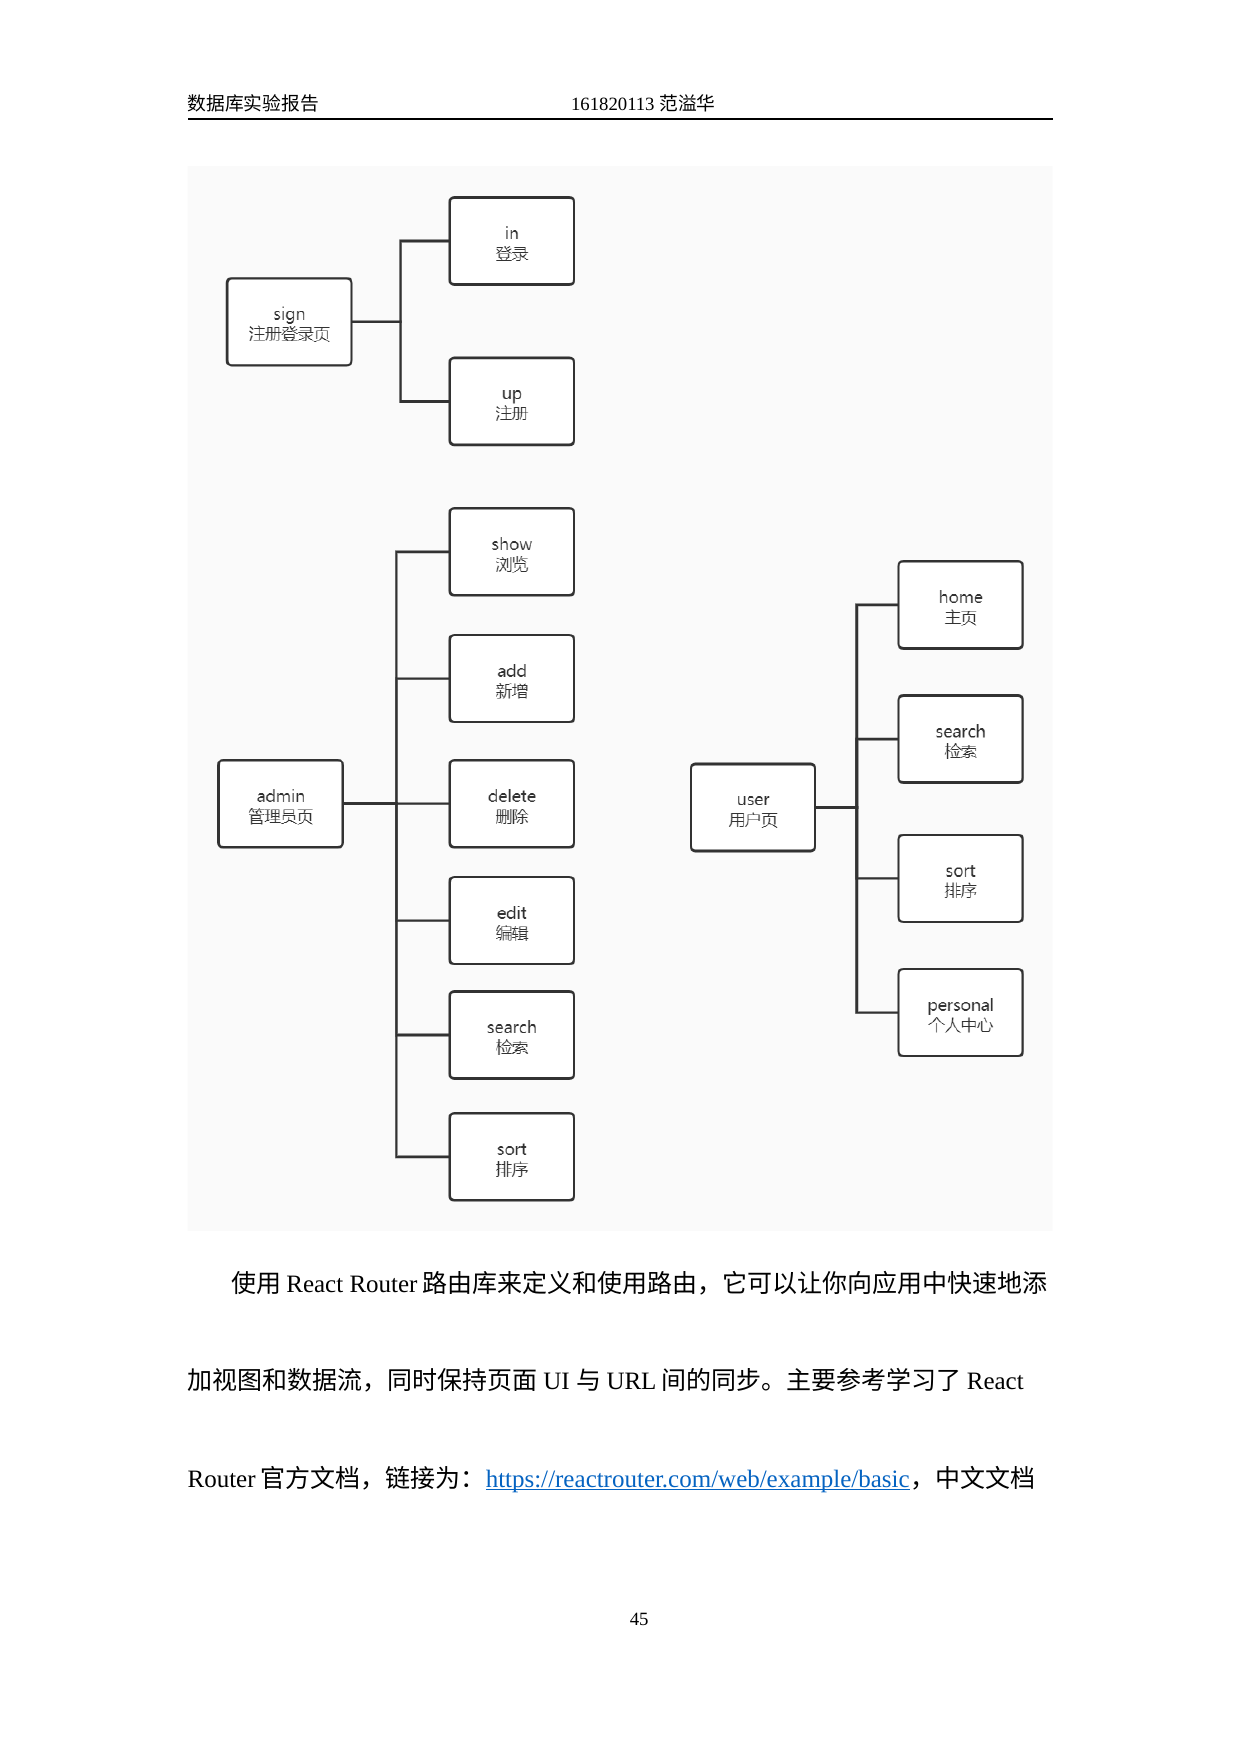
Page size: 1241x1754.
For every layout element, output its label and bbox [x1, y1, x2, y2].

text [187, 1249, 1053, 1509]
picture [187, 166, 1053, 1231]
